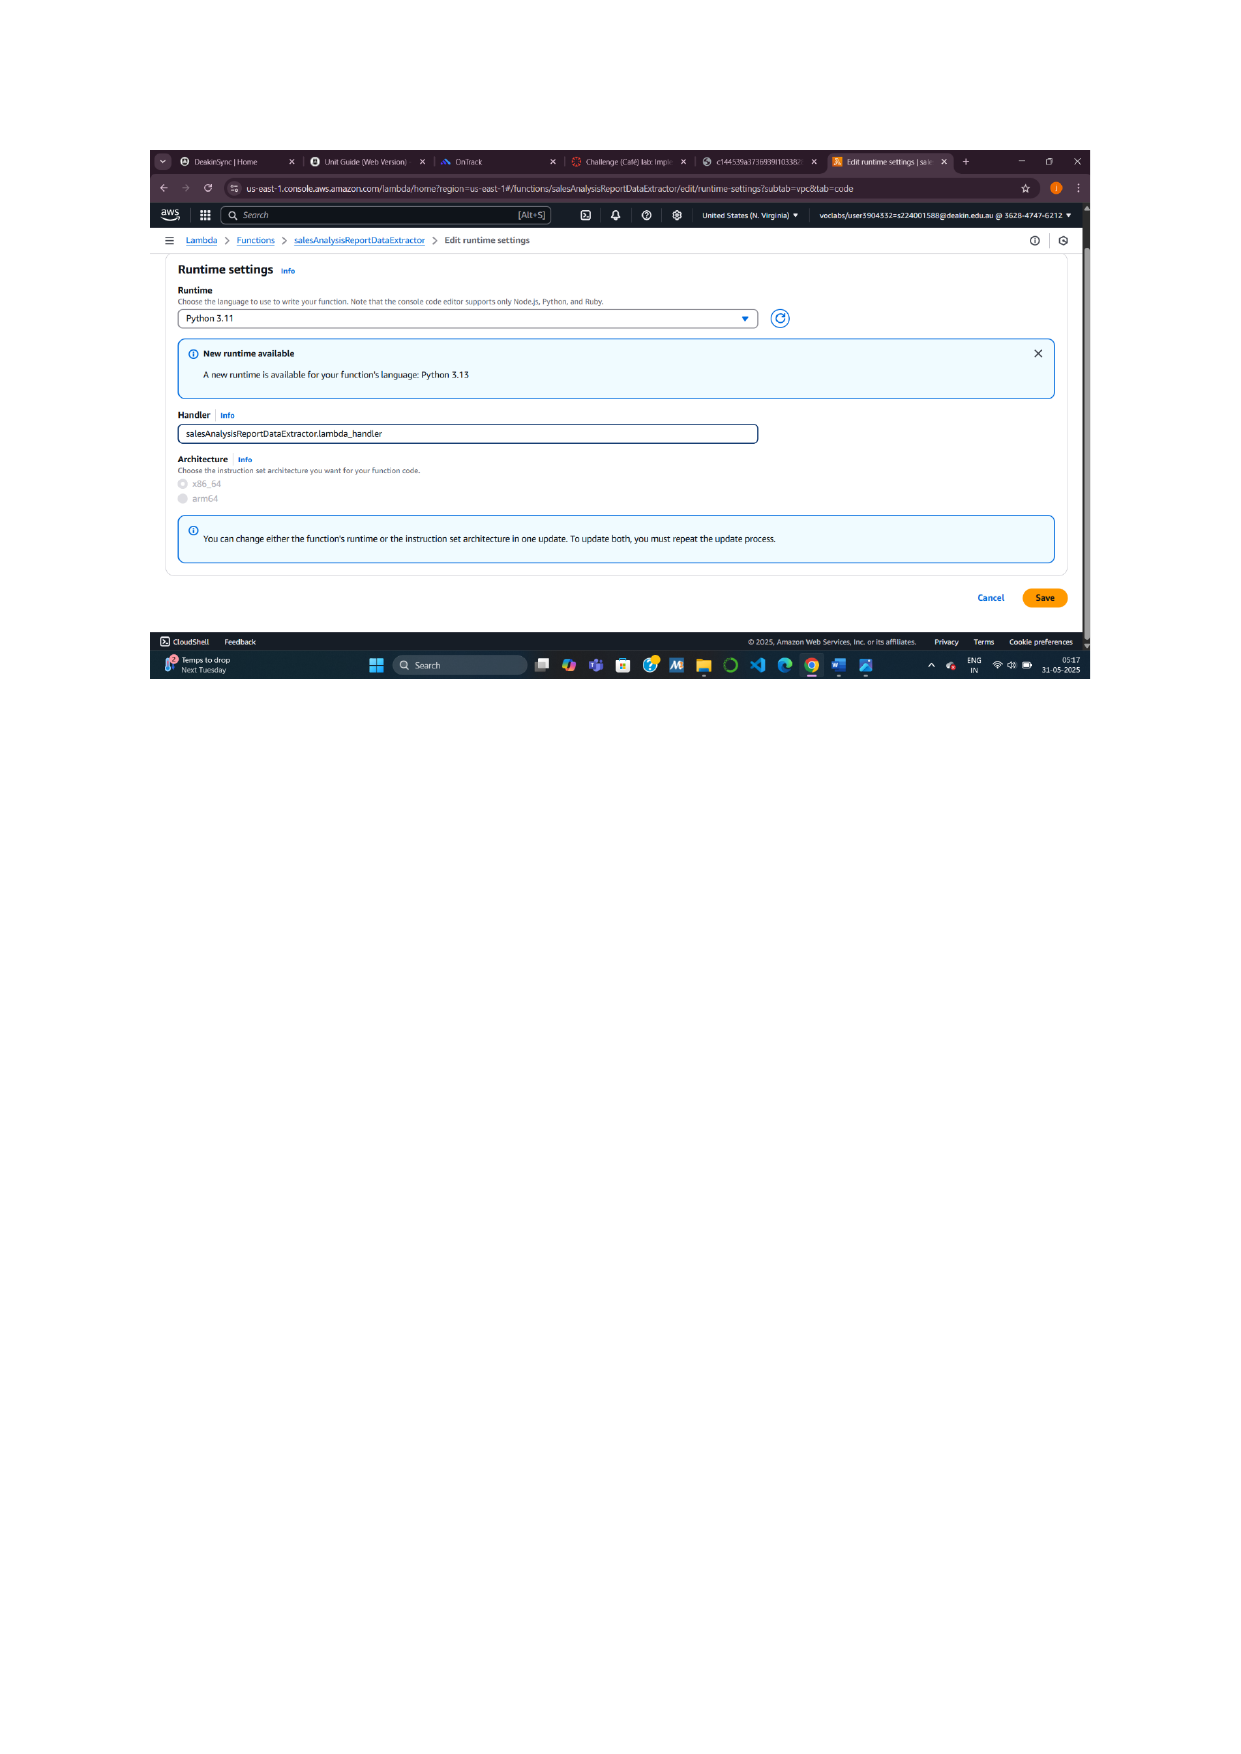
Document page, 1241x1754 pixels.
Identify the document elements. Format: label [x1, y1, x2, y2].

picture [150, 150, 1091, 679]
